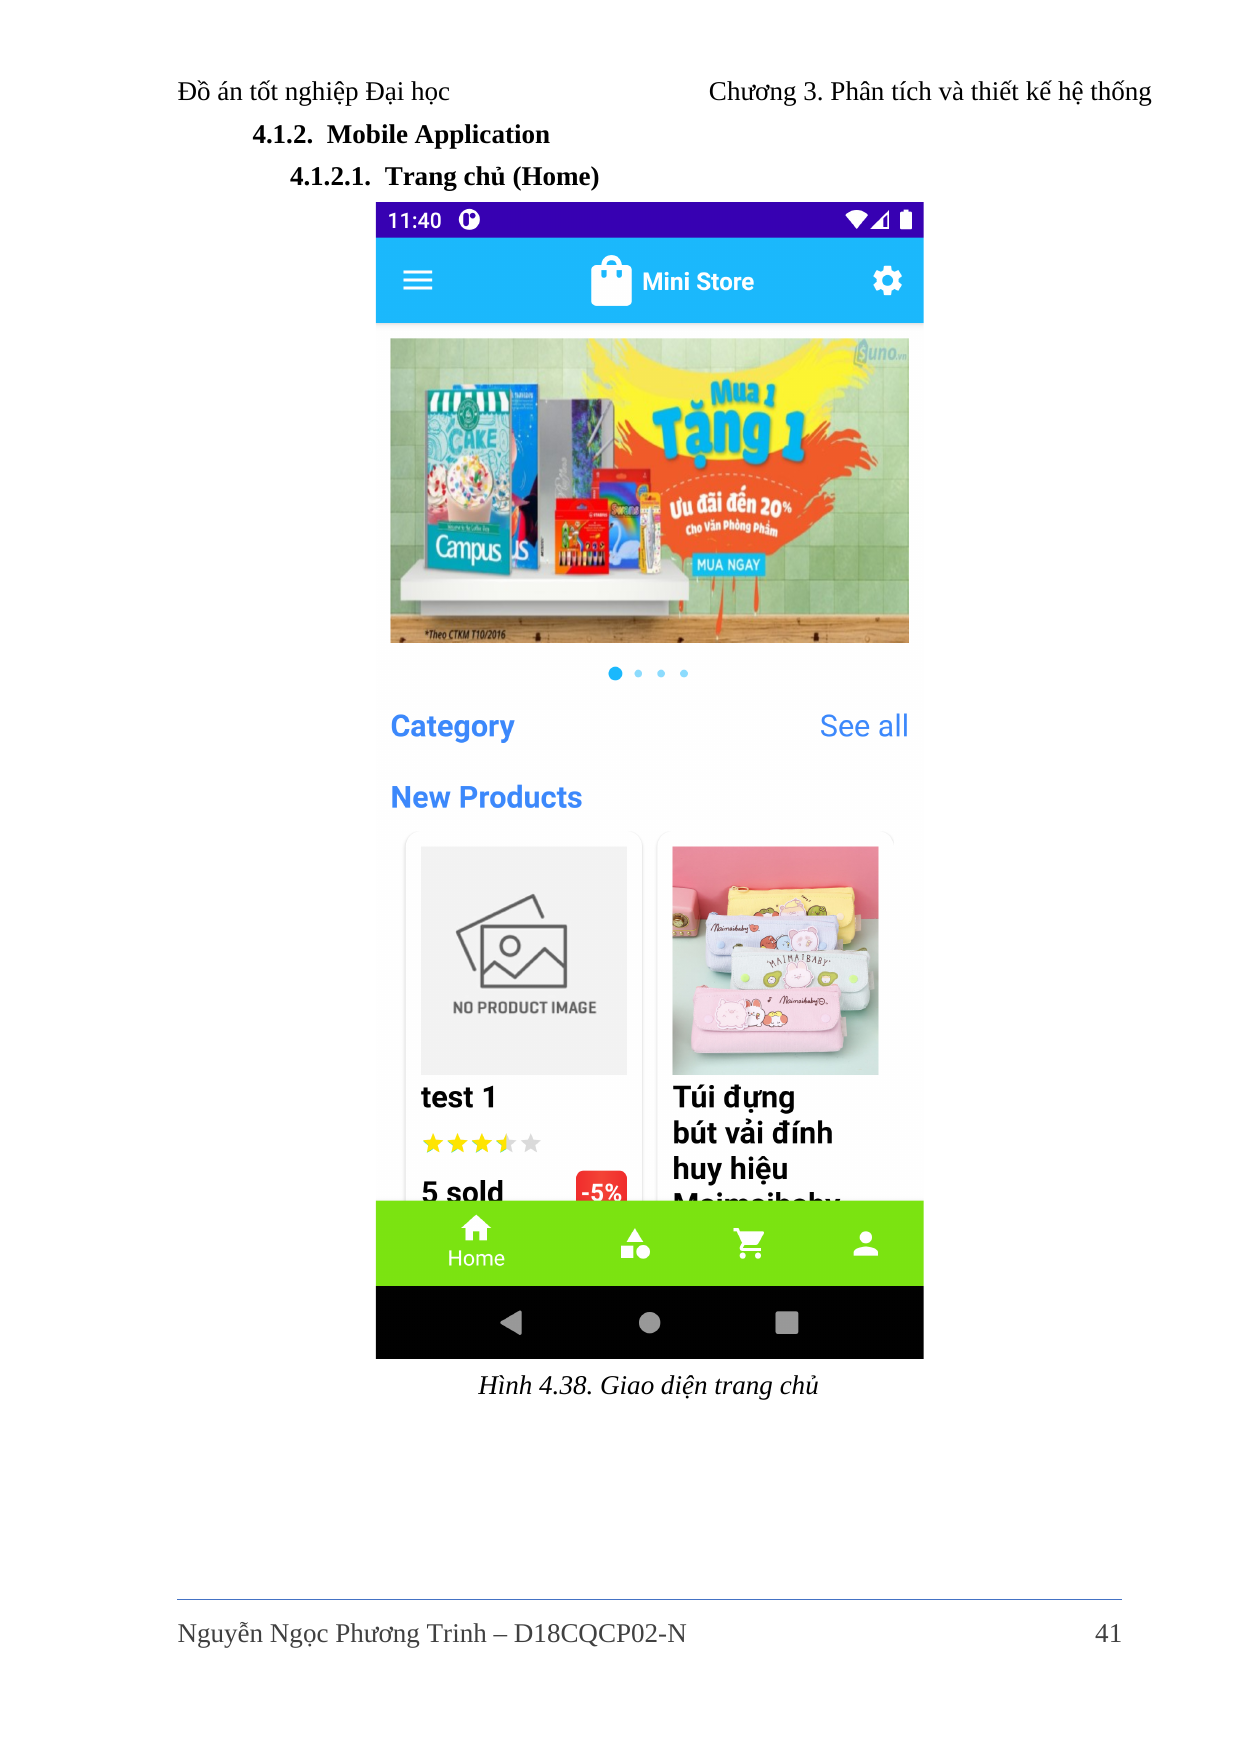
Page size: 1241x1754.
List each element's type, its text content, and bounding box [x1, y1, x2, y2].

picture [375, 202, 924, 1359]
subtitle Mobile Application [252, 118, 1122, 149]
subtitle Trang chủ (Home) [290, 160, 1122, 191]
